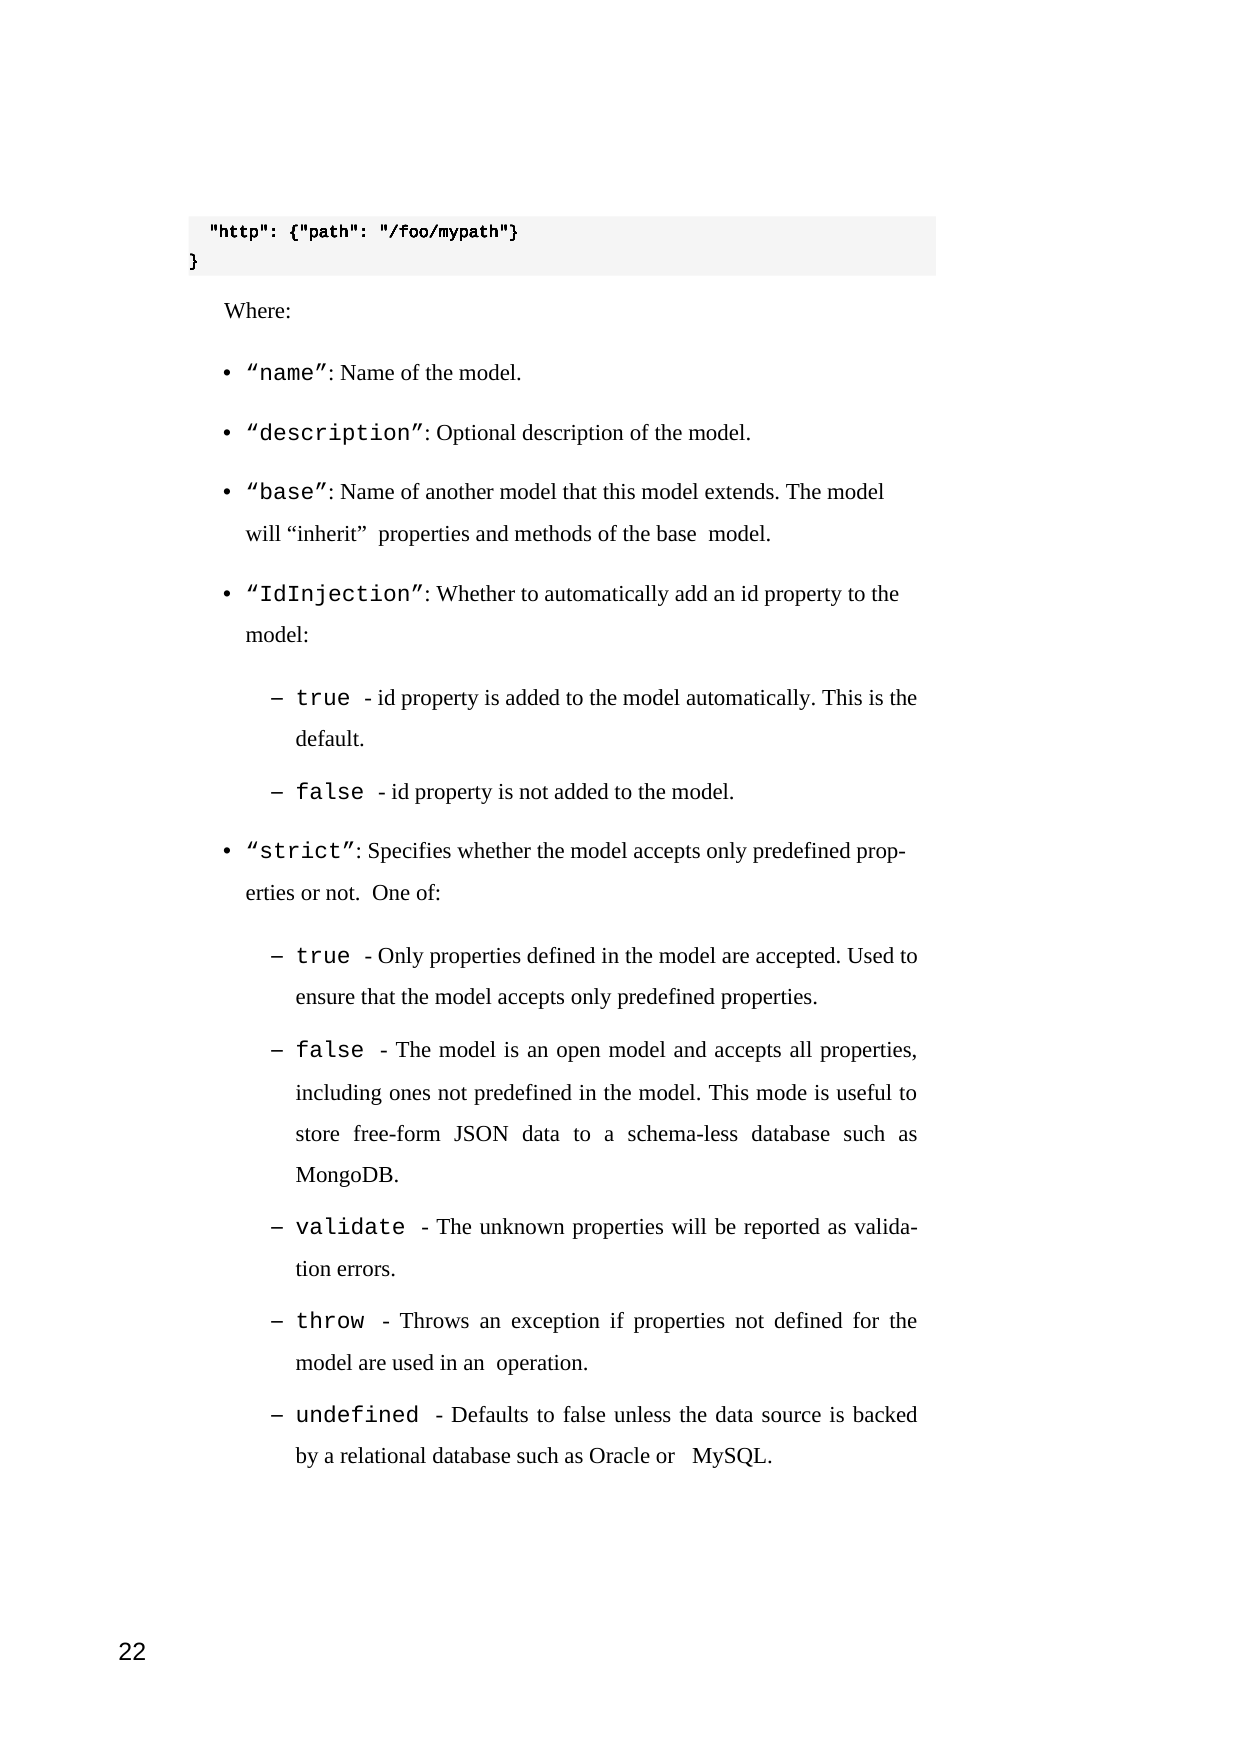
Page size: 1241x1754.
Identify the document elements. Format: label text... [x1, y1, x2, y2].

list throw - Throws an exception if properties not defined for the model are used in an operation. [271, 1304, 919, 1375]
list “name”: Name of the model. [223, 359, 991, 388]
list validate - The unknown properties will be reported as valida- tion errors. [271, 1210, 919, 1281]
list “description”: Optional description of the model. [223, 419, 991, 447]
list “strict”: Specifies whether the model accepts only predefined prop- erties or not. One of: [223, 837, 919, 905]
list false - id property is not added to the model. [271, 775, 991, 806]
text Where: [224, 297, 844, 323]
list “base”: Name of another model that this model extends. The model will “inherit” properties and methods of the base model. [223, 478, 919, 546]
list true - Only properties defined in the model are accepted. Used to ensure that the model accepts only predefined properties. [271, 939, 919, 1009]
list “IdInjection”: Whether to automatically add an id property to the model: [223, 579, 919, 647]
list false - The model is an open model and accepts all properties, including ones not predefined in the model. This mode is useful to store free-form JSON data to a schema-less database such as MongoDB. [271, 1033, 919, 1187]
list undefined - Defaults to false unless the data source is backed by a relational database such as Oracle or MySQL. [271, 1398, 919, 1469]
list true - id property is added to the model automatically. This is the default. [271, 681, 919, 752]
